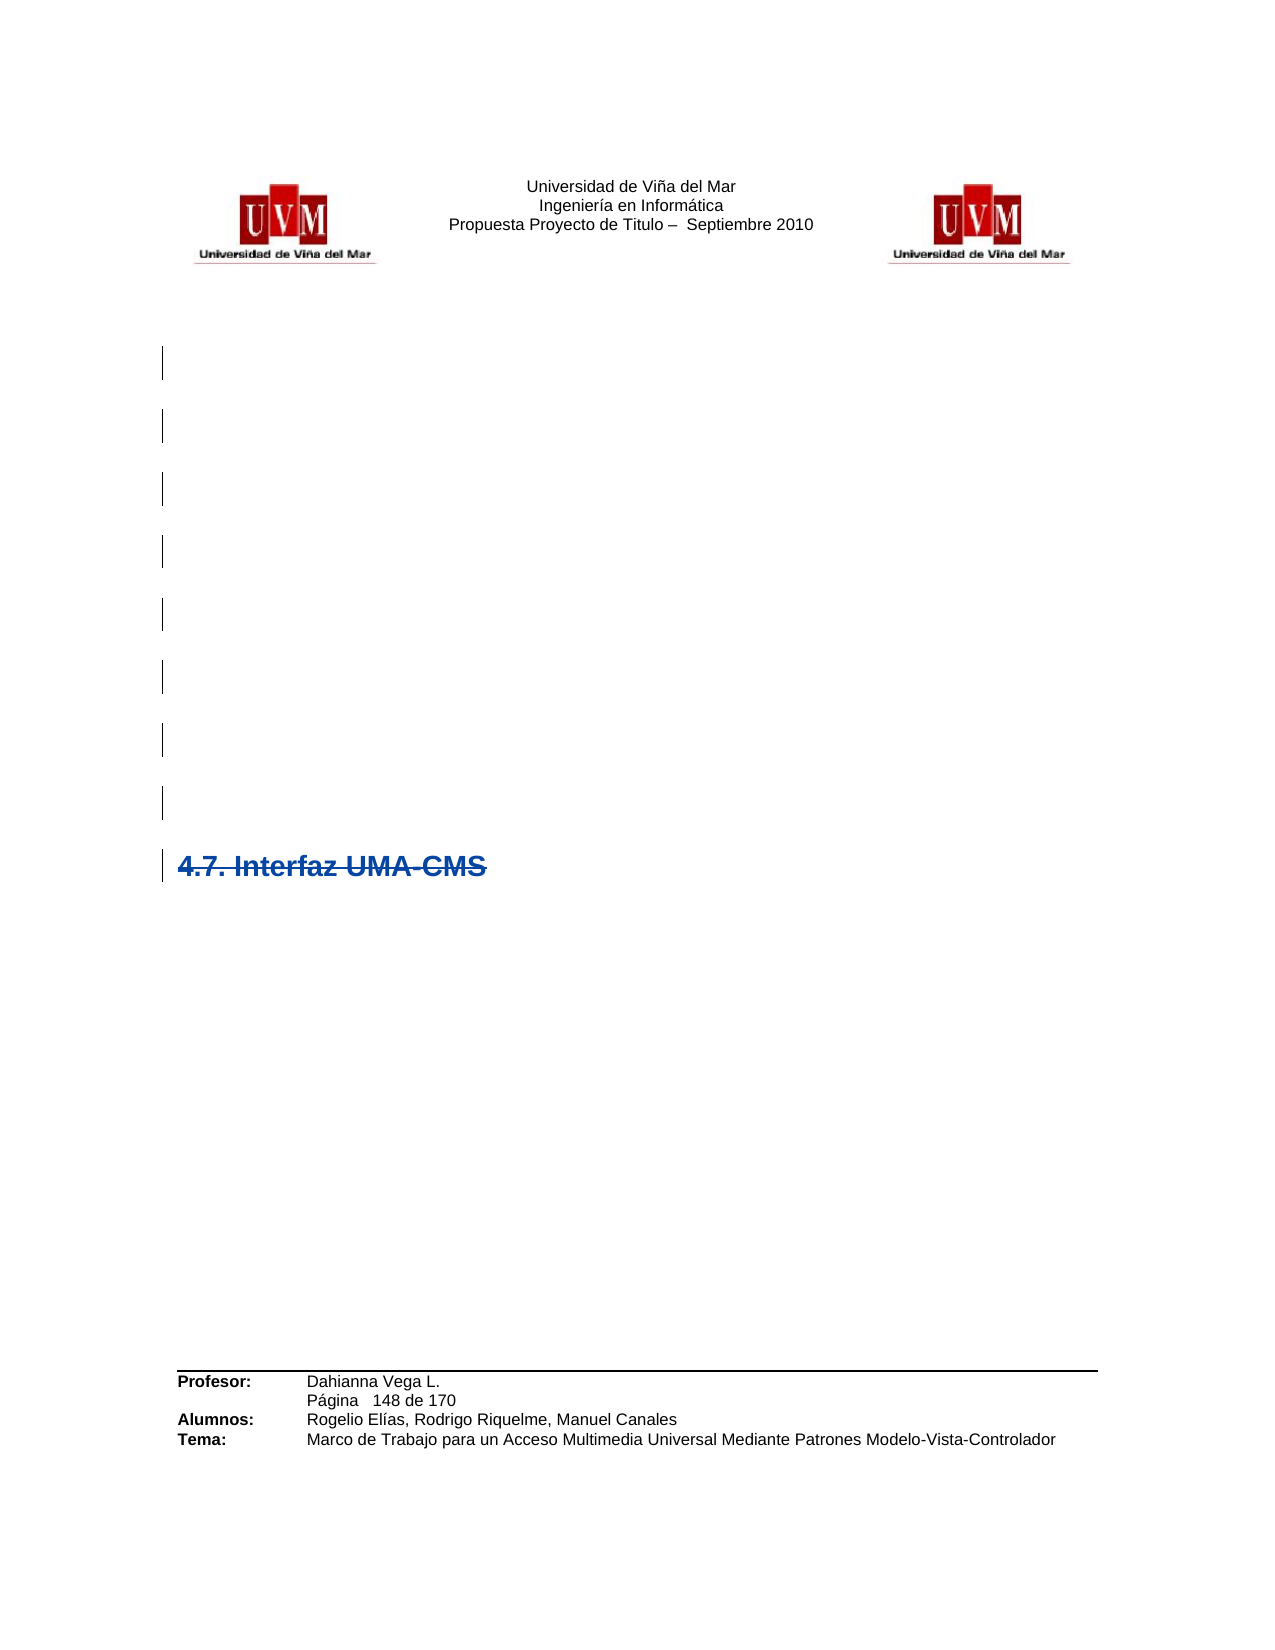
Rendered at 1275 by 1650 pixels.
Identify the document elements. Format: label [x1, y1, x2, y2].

picture [871, 176, 1084, 267]
picture [177, 176, 390, 267]
